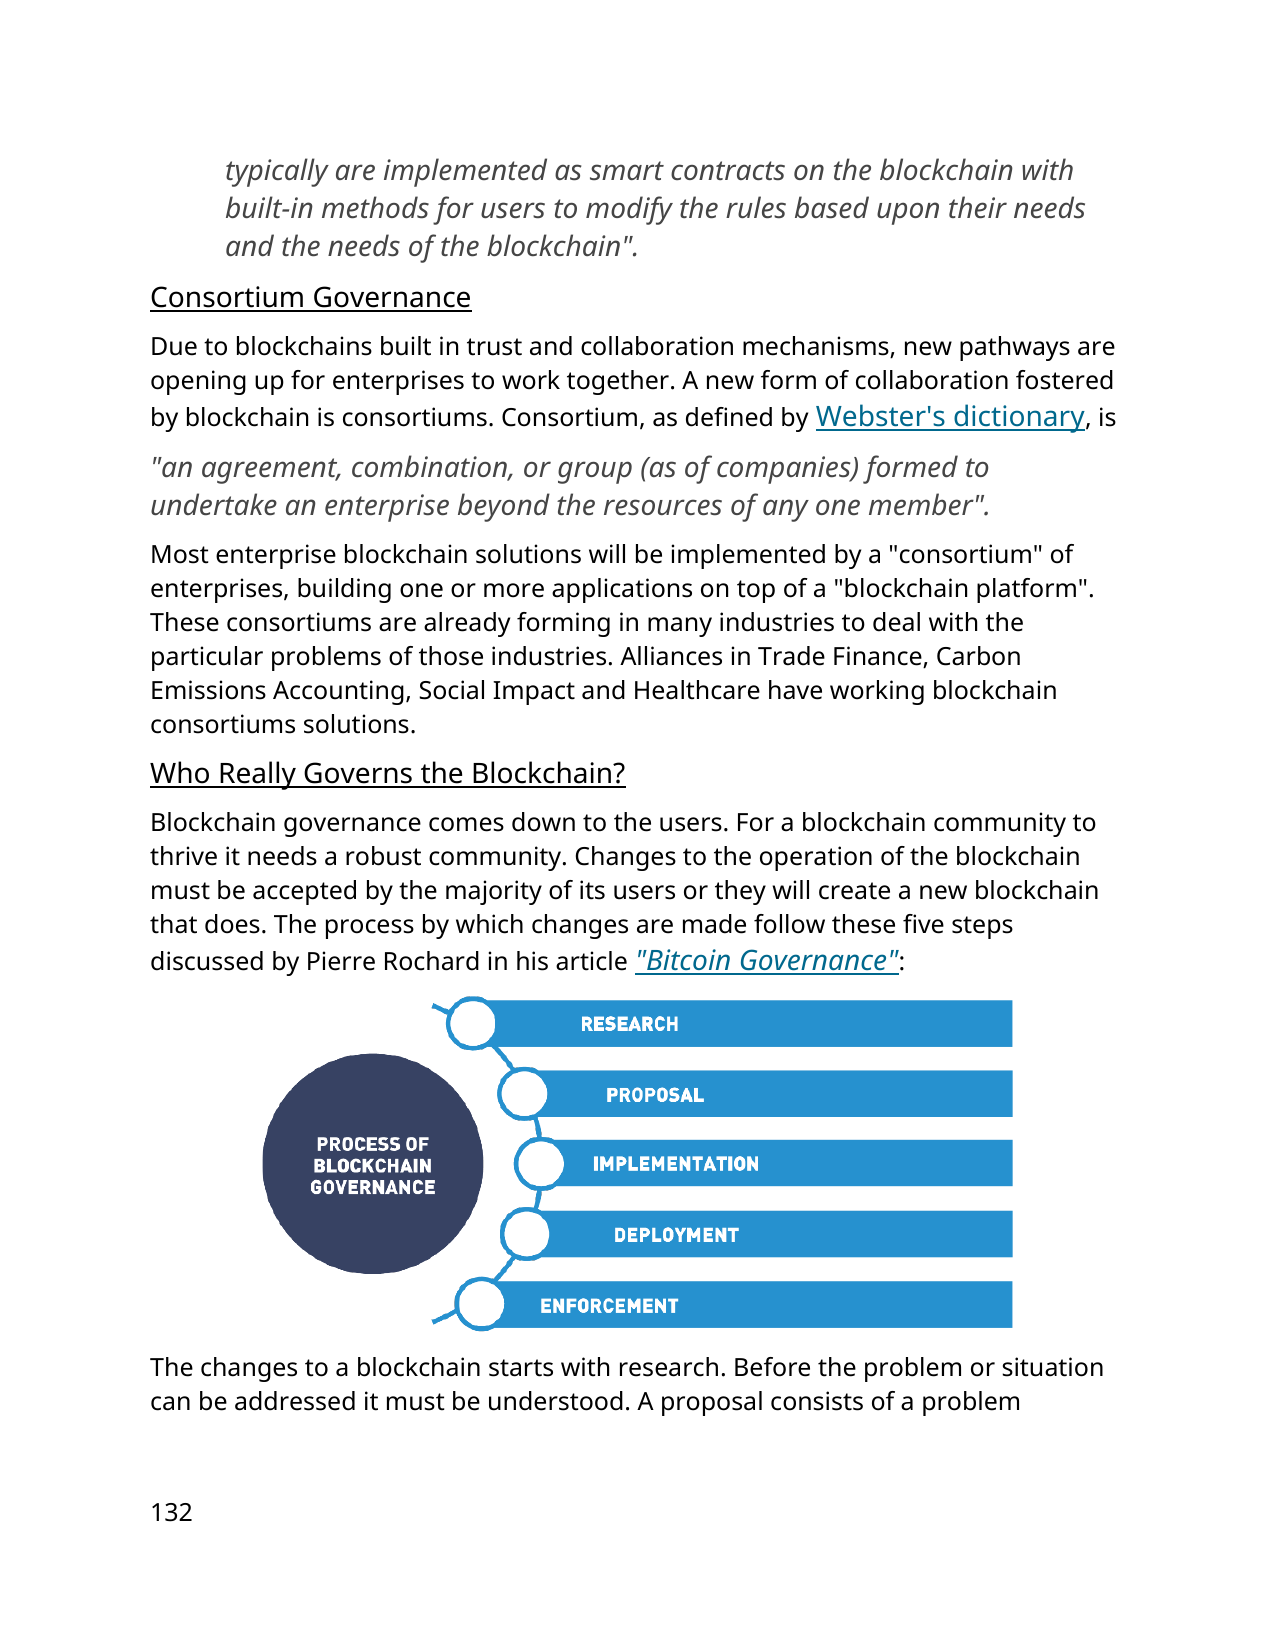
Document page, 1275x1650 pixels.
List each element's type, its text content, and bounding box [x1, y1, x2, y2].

text Most enterprise blockchain solutions will be implemented by a "consortium" of enterprises, building one or more applications on top of a "blockchain platform". These consortiums are already forming in many industries to deal with the particular problems of those industries. Alliances in Trade Finance, Carbon Emissions Accounting, Social Impact and Healthcare have working blockchain consortiums solutions. [150, 536, 1125, 741]
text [150, 1349, 1125, 1418]
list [187, 150, 1125, 265]
picture [262, 991, 1013, 1337]
text Blockchain governance comes down to the users. For a blockchain community to thrive it needs a robust community. Changes to the operation of the blockchain must be accepted by the majority of its users or they will create a new blockchain that does. The process by which changes are made follow these five steps discussed by Pierre Rochard in his article "Bitcoin Governance": [150, 804, 1125, 979]
subtitle Consortium Governance [150, 277, 1125, 316]
text "an agreement, combination, or group (as of companies) formed to undertake an enterprise beyond the resources of any one member". [150, 447, 1125, 524]
text Due to blockchains built in trust and collaboration mechanisms, new pathways are opening up for enterprises to work together. A new form of collaboration fostered by blockchain is consortiums. Consortium, as defined by Webster's dictionary, is [150, 328, 1125, 435]
subtitle Who Really Governs the Blockchain? [150, 753, 1125, 792]
